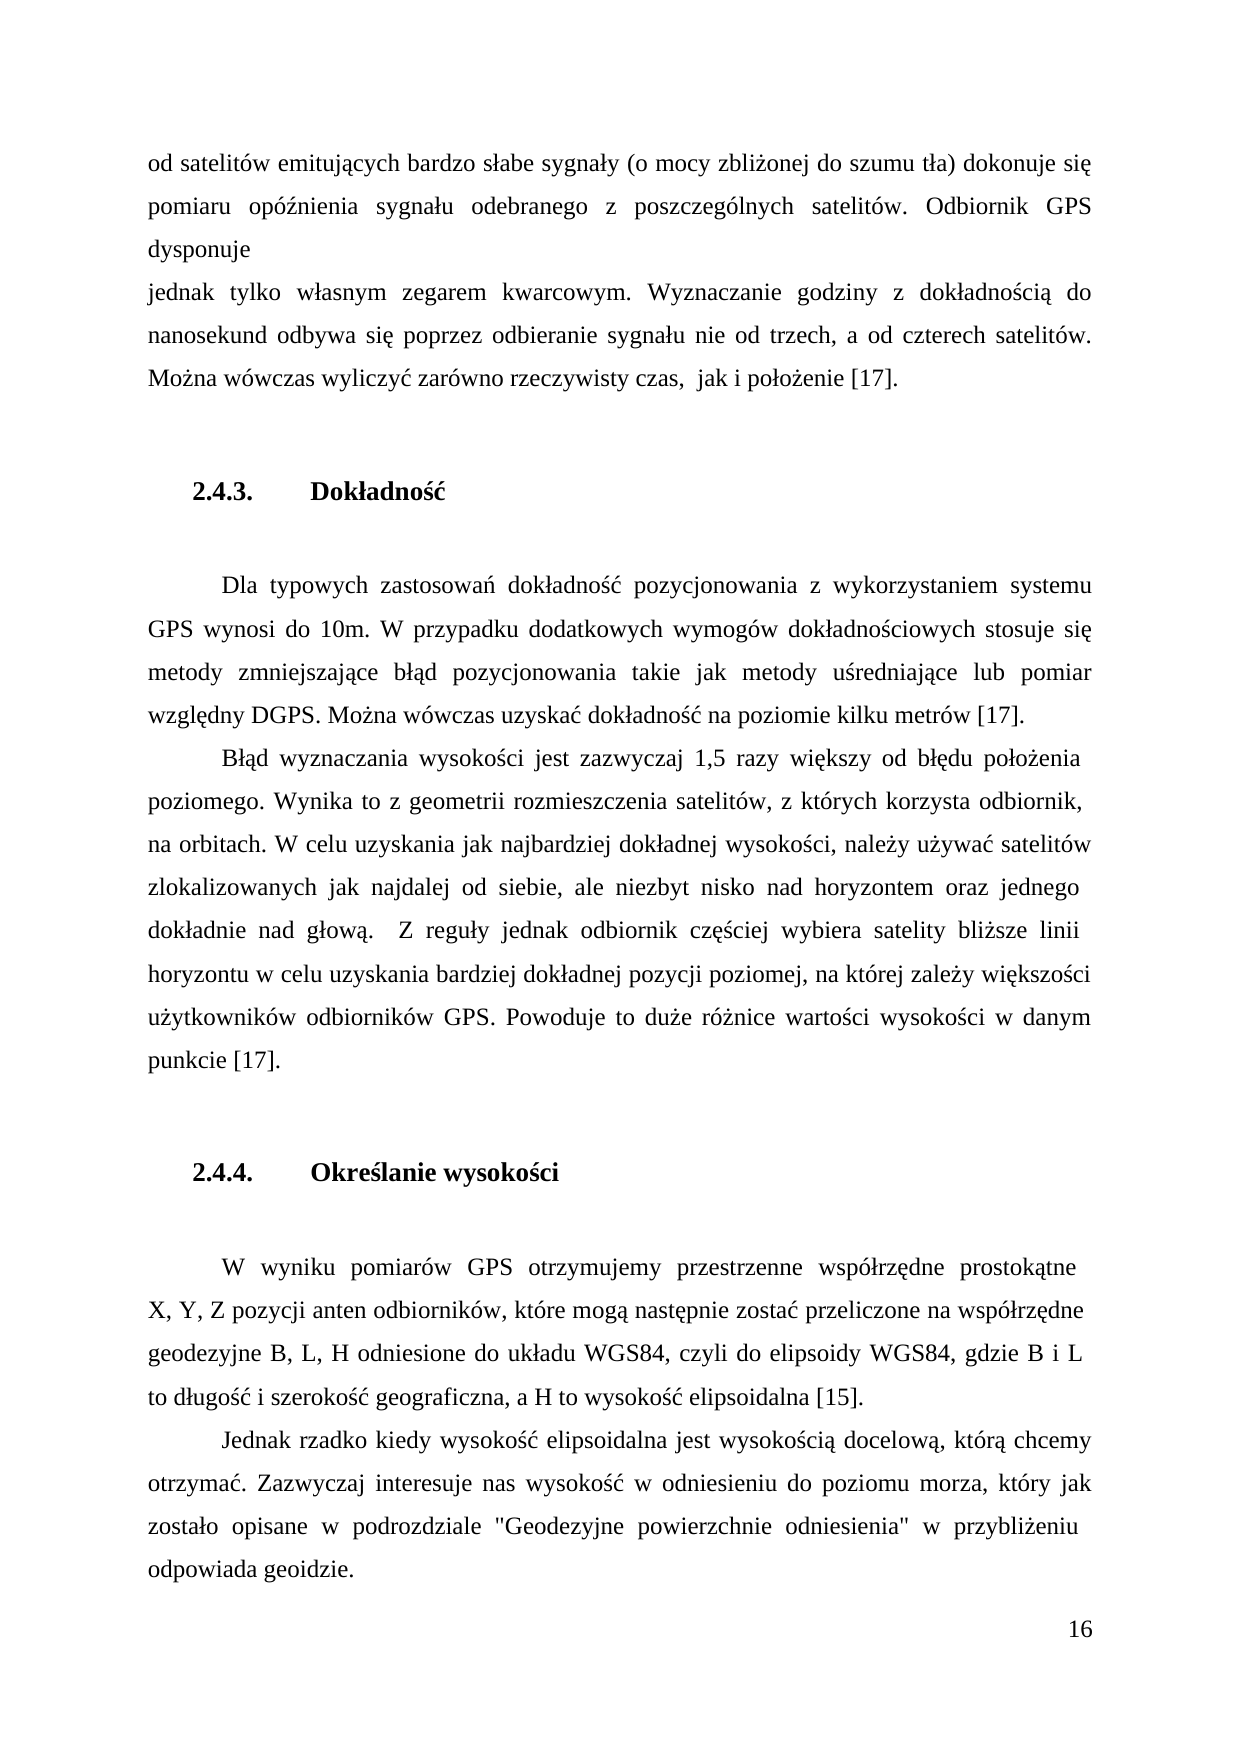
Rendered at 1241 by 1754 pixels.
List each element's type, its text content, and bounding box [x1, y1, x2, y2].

text Jednak rzadko kiedy wysokość elipsoidalna jest wysokością docelową, którą chcemy otrzymać. Zazwyczaj interesuje nas wysokość w odniesieniu do poziomu morza, który jak zostało opisane w podrozdziale "Geodezyjne powierzchnie odniesienia" w przybliżeniu odpowiada geoidzie. [148, 1425, 1092, 1583]
subtitle Określanie wysokości [192, 1156, 1092, 1187]
text Błąd wyznaczania wysokości jest zazwyczaj 1,5 razy większy od błędu położenia poziomego. Wynika to z geometrii rozmieszczenia satelitów, z których korzysta odbiornik, na orbitach. W celu uzyskania jak najbardziej dokładnej wysokości, należy używać satelitów zlokalizowanych jak najdalej od siebie, ale niezbyt nisko nad horyzontem oraz jednego dokładnie nad głową. Z reguły jednak odbiornik częściej wybiera satelity bliższe linii horyzontu w celu uzyskania bardziej dokładnej pozycji poziomej, na której zależy większości użytkowników odbiorników GPS. Powoduje to duże różnice wartości wysokości w danym punkcie [17]. [148, 743, 1092, 1074]
text Dla typowych zastosowań dokładność pozycjonowania z wykorzystaniem systemu GPS wynosi do 10m. W przypadku dodatkowych wymogów dokładnościowych stosuje się metody zmniejszające błąd pozycjonowania takie jak metody uśredniające lub pomiar względny DGPS. Można wówczas uzyskać dokładność na poziomie kilku metrów [17]. [148, 571, 1092, 729]
subtitle Dokładność [192, 474, 1092, 506]
text W wyniku pomiarów GPS otrzymujemy przestrzenne współrzędne prostokątne X, Y, Z pozycji anten odbiorników, które mogą następnie zostać przeliczone na współrzędne geodezyjne B, L, H odniesione do układu WGS84, czyli do elipsoidy WGS84, gdzie B i L to długość i szerokość geograficzna, a H to wysokość elipsoidalna [15]. [148, 1252, 1092, 1410]
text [148, 148, 1092, 392]
